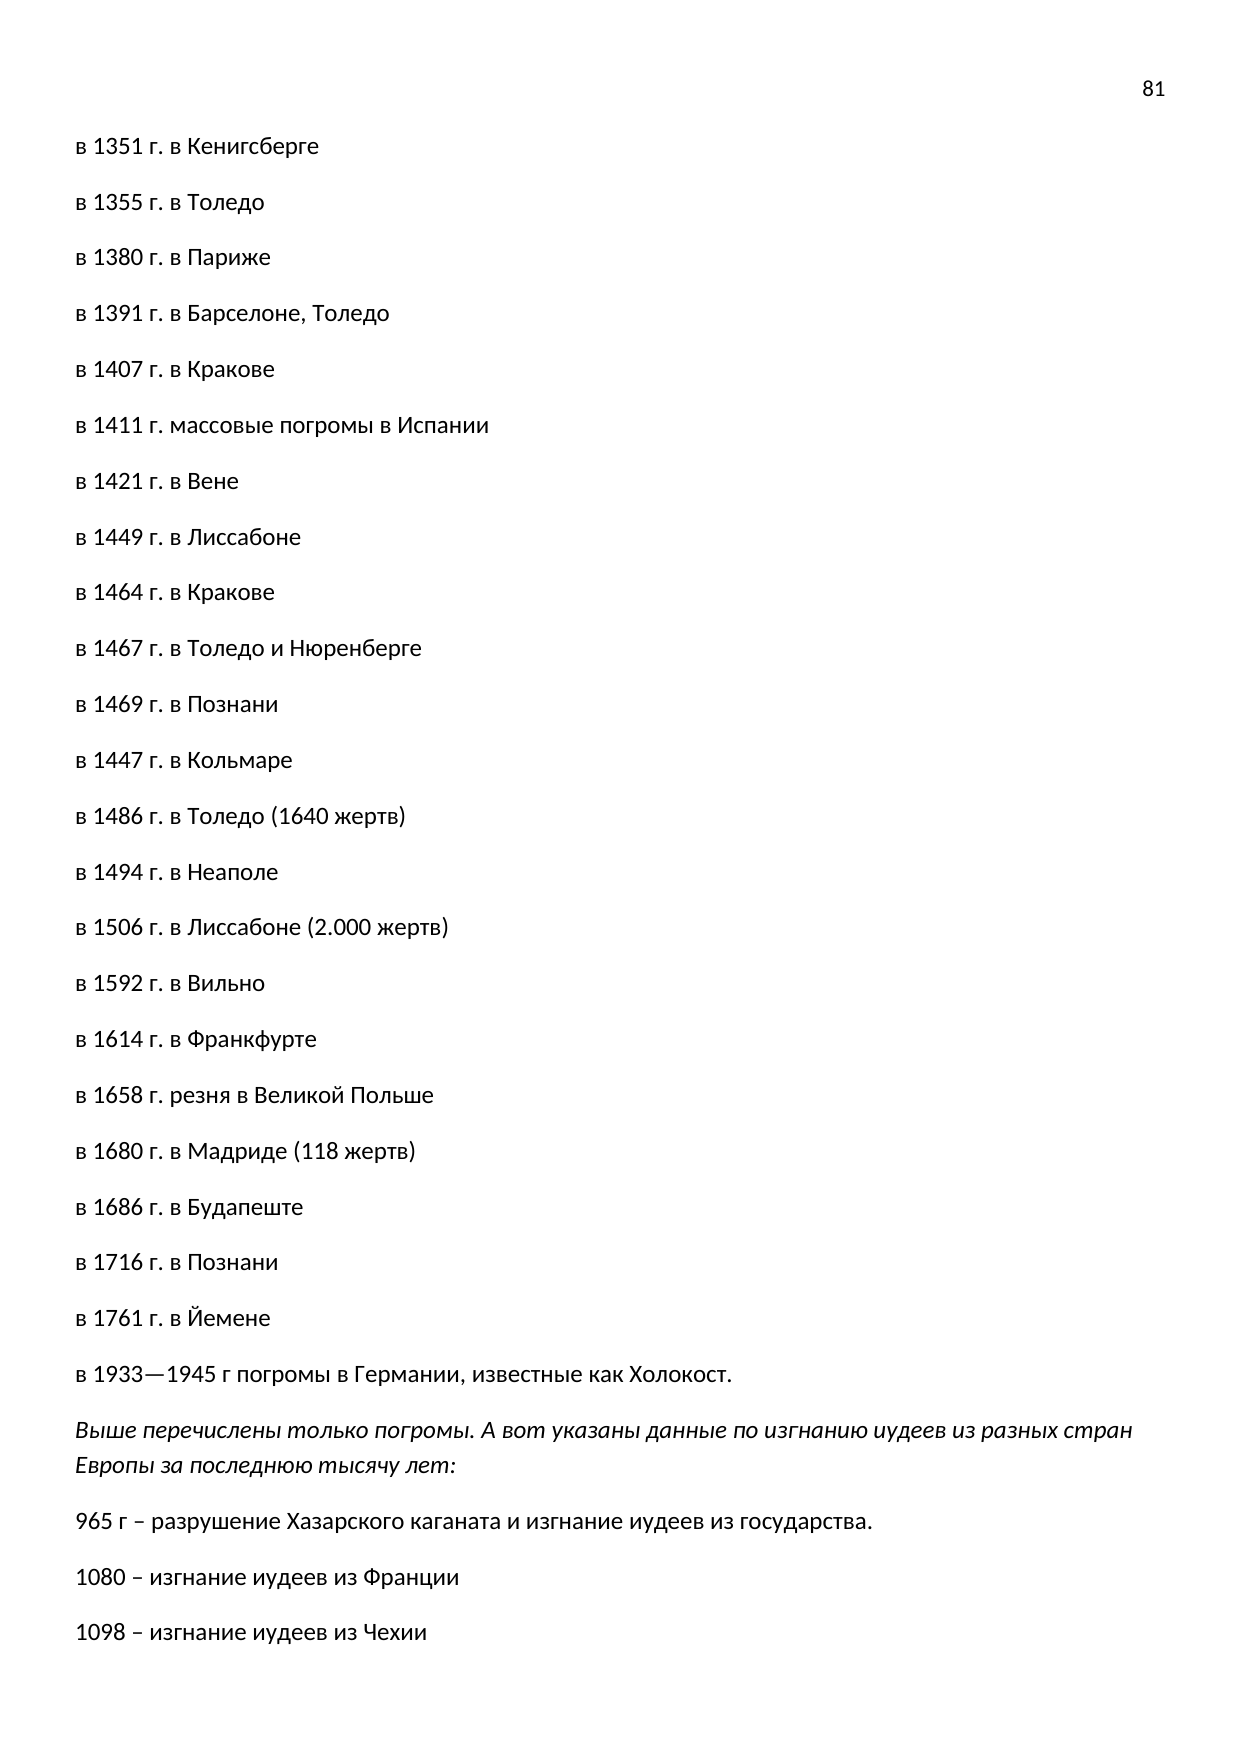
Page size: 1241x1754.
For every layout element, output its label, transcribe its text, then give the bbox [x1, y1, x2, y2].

text в 1449 г. в Лиссабоне [75, 521, 1165, 551]
text в 1658 г. резня в Великой Польше [75, 1079, 1165, 1109]
text 1080 – изгнание иудеев из Франции [75, 1561, 1165, 1591]
text в 1391 г. в Барселоне, Толедо [75, 297, 1165, 328]
text в 1933—1945 г погромы в Германии, известные как Холокост. [75, 1358, 1165, 1389]
text в 1407 г. в Кракове [75, 353, 1165, 384]
text в 1380 г. в Париже [75, 241, 1165, 272]
text в 1469 г. в Познани [75, 688, 1165, 719]
text в 1680 г. в Мадриде (118 жертв) [75, 1135, 1165, 1165]
text в 1355 г. в Толедо [75, 186, 1165, 216]
text в 1464 г. в Кракове [75, 576, 1165, 607]
text Выше перечислены только погромы. А вот указаны данные по изгнанию иудеев из разных стран Европы за последнюю тысячу лет: [75, 1414, 1165, 1479]
text в 1506 г. в Лиссабоне (2.000 жертв) [75, 911, 1165, 942]
text в 1467 г. в Толедо и Нюренберге [75, 632, 1165, 663]
text в 1686 г. в Будапеште [75, 1191, 1165, 1221]
text в 1351 г. в Кенигсберге [75, 130, 1165, 160]
text в 1447 г. в Кольмаре [75, 744, 1165, 774]
text в 1411 г. массовые погромы в Испании [75, 409, 1165, 439]
text в 1486 г. в Толедо (1640 жертв) [75, 800, 1165, 830]
text в 1421 г. в Вене [75, 465, 1165, 495]
text в 1716 г. в Познани [75, 1246, 1165, 1277]
text в 1614 г. в Франкфурте [75, 1023, 1165, 1054]
text 965 г – разрушение Хазарского каганата и изгнание иудеев из государства. [75, 1505, 1165, 1535]
text в 1494 г. в Неаполе [75, 856, 1165, 886]
text 1098 – изгнание иудеев из Чехии [75, 1616, 1165, 1647]
text в 1761 г. в Йемене [75, 1302, 1165, 1333]
text в 1592 г. в Вильно [75, 967, 1165, 998]
